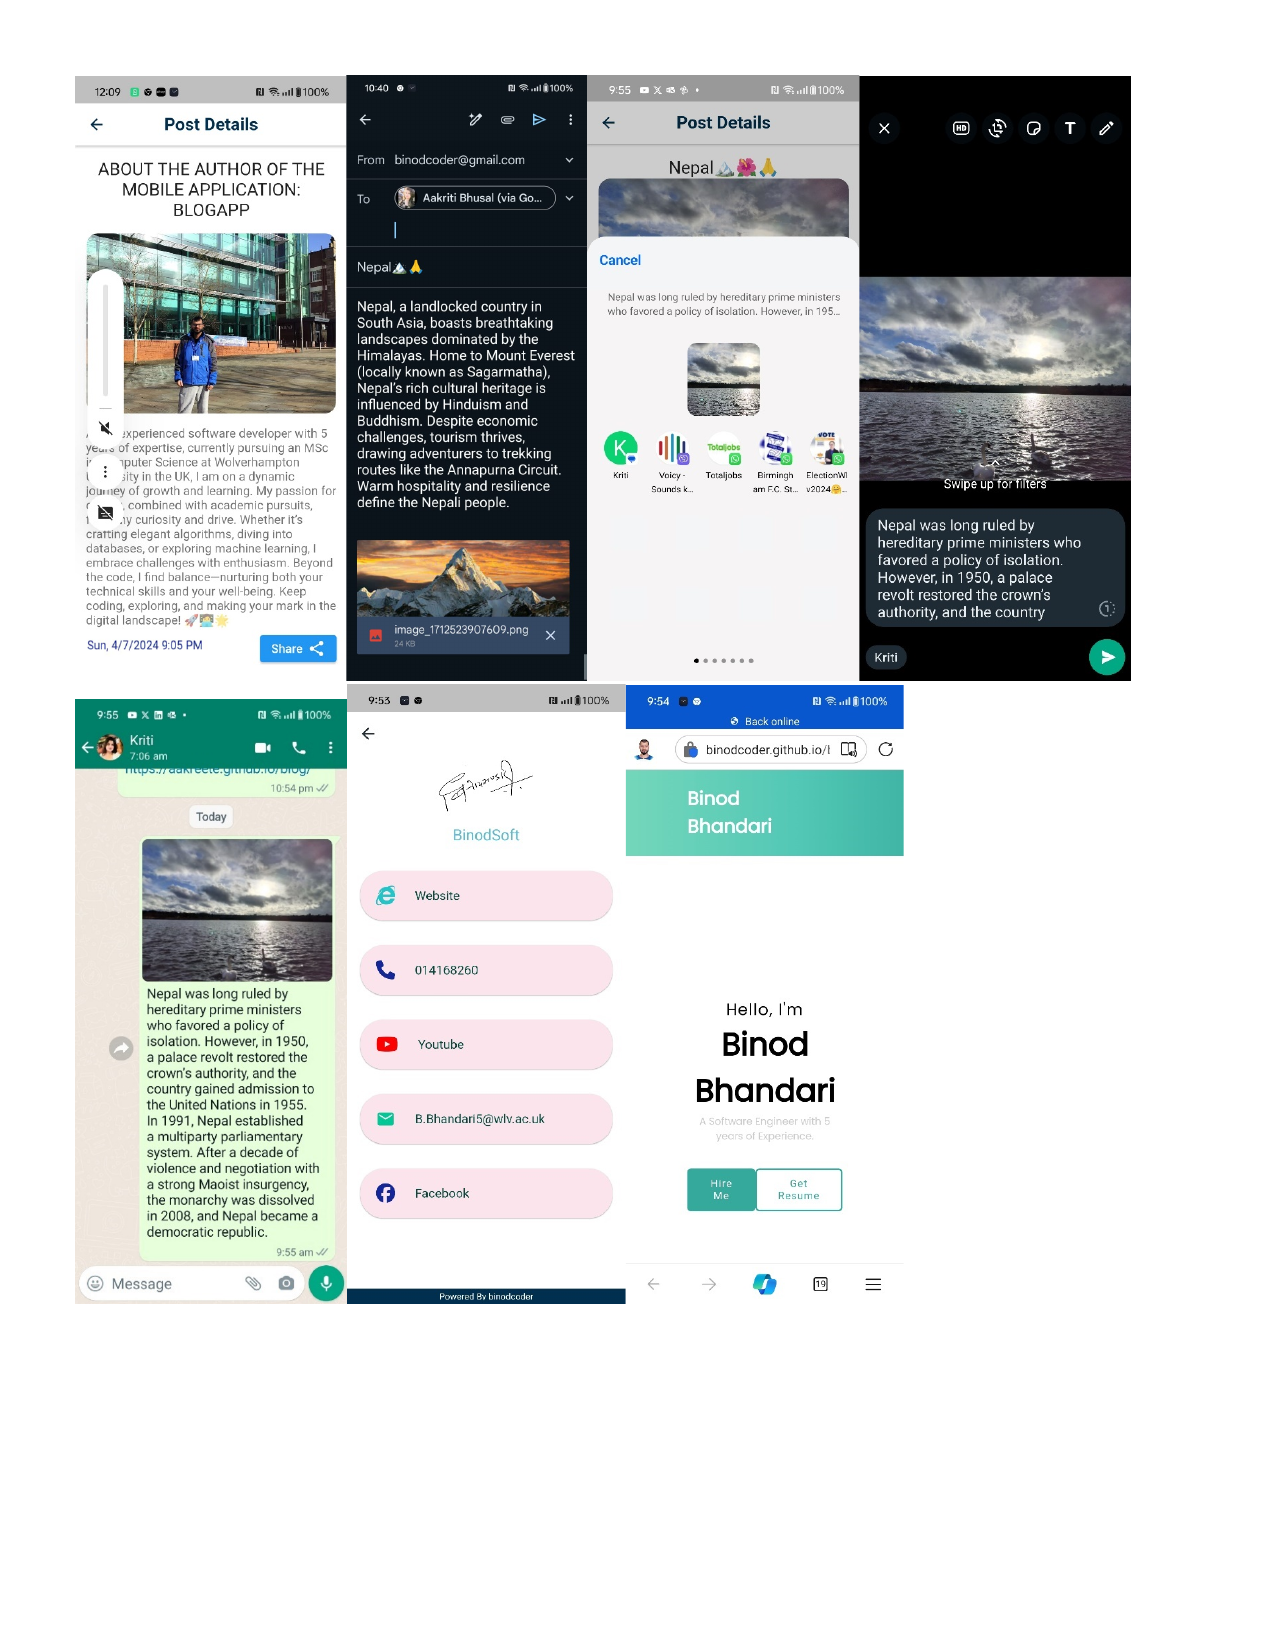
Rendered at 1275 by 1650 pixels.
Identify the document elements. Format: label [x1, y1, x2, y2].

picture [75, 684, 904, 1304]
picture [75, 75, 1131, 681]
